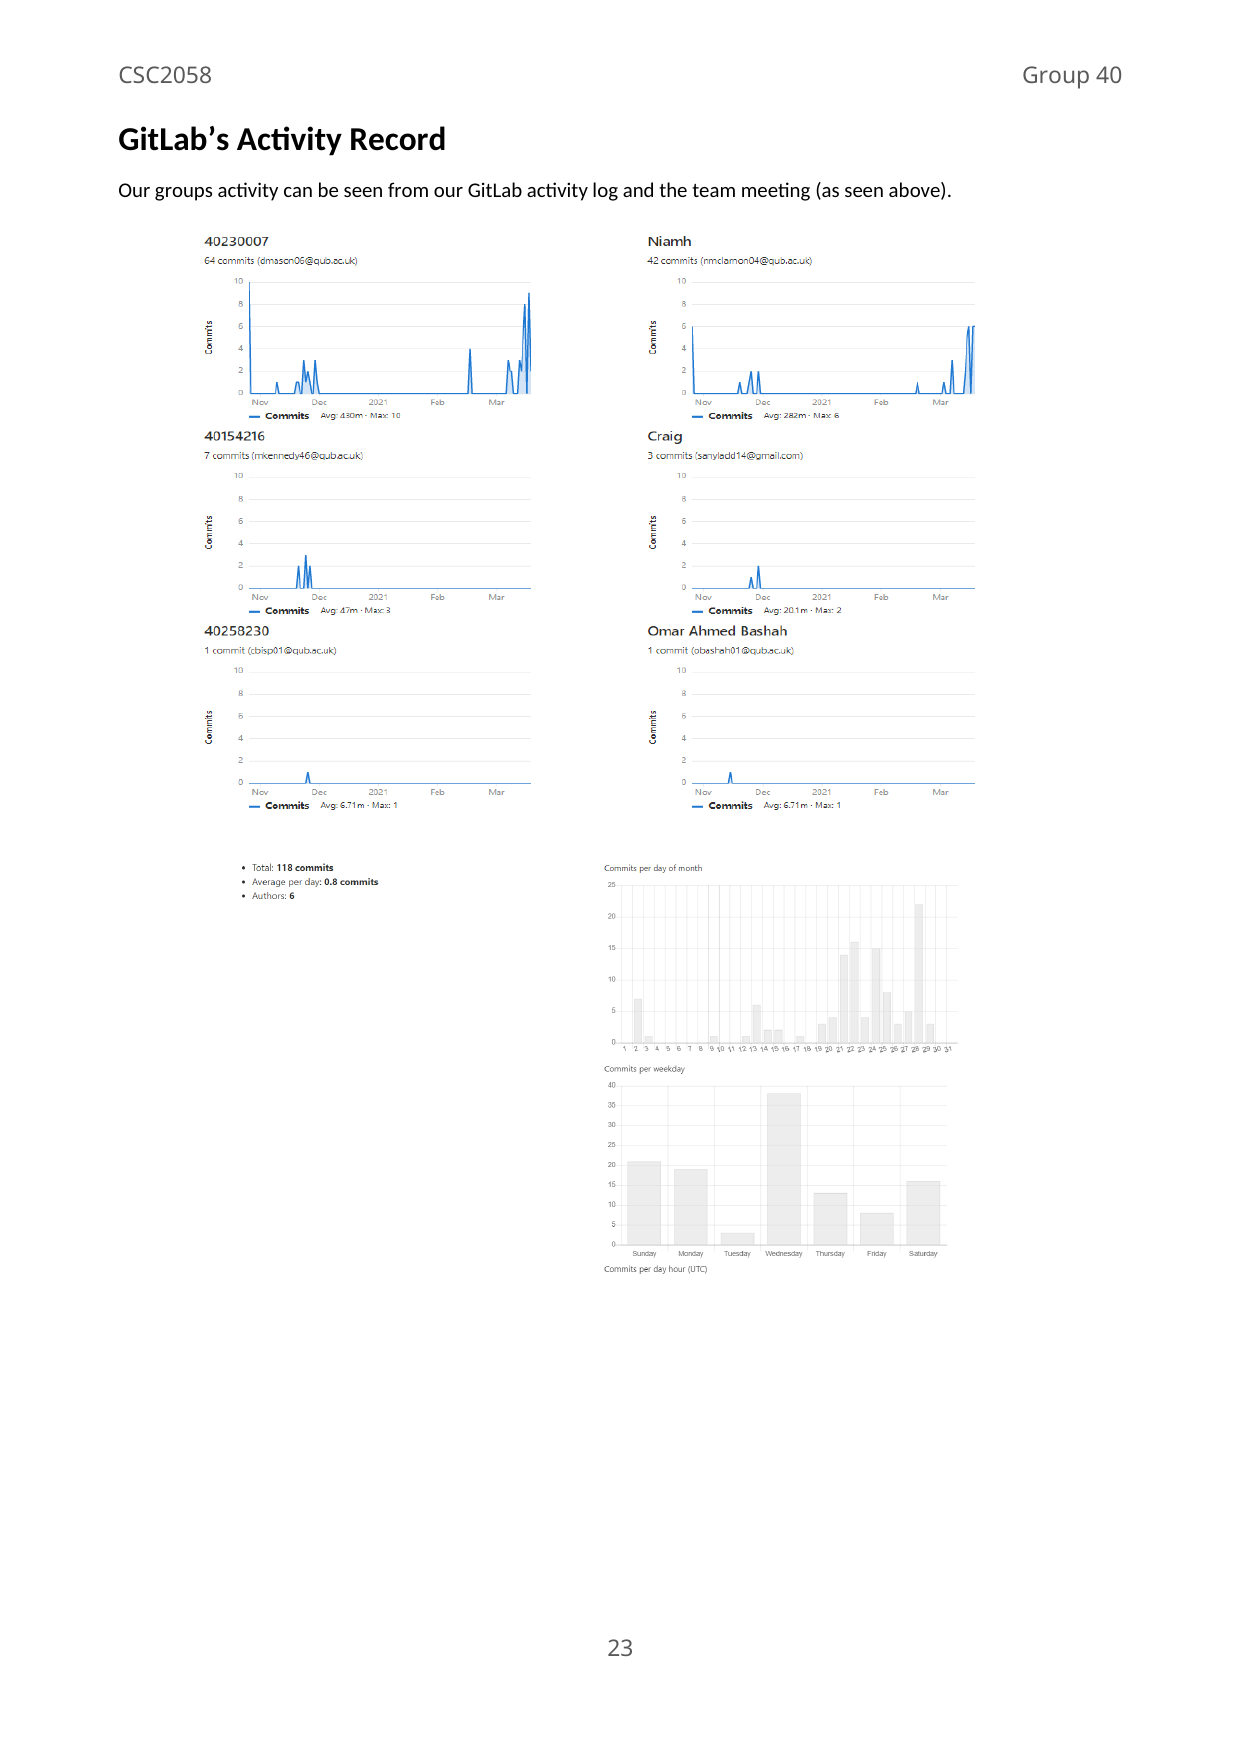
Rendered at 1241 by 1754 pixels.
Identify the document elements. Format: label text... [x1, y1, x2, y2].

text GitLab’s Activity Record [118, 118, 1122, 159]
picture [231, 853, 980, 1278]
picture [185, 225, 1037, 829]
text Our groups activity can be seen from our GitLab activity log and the team meeting (as seen above). [118, 177, 1122, 203]
